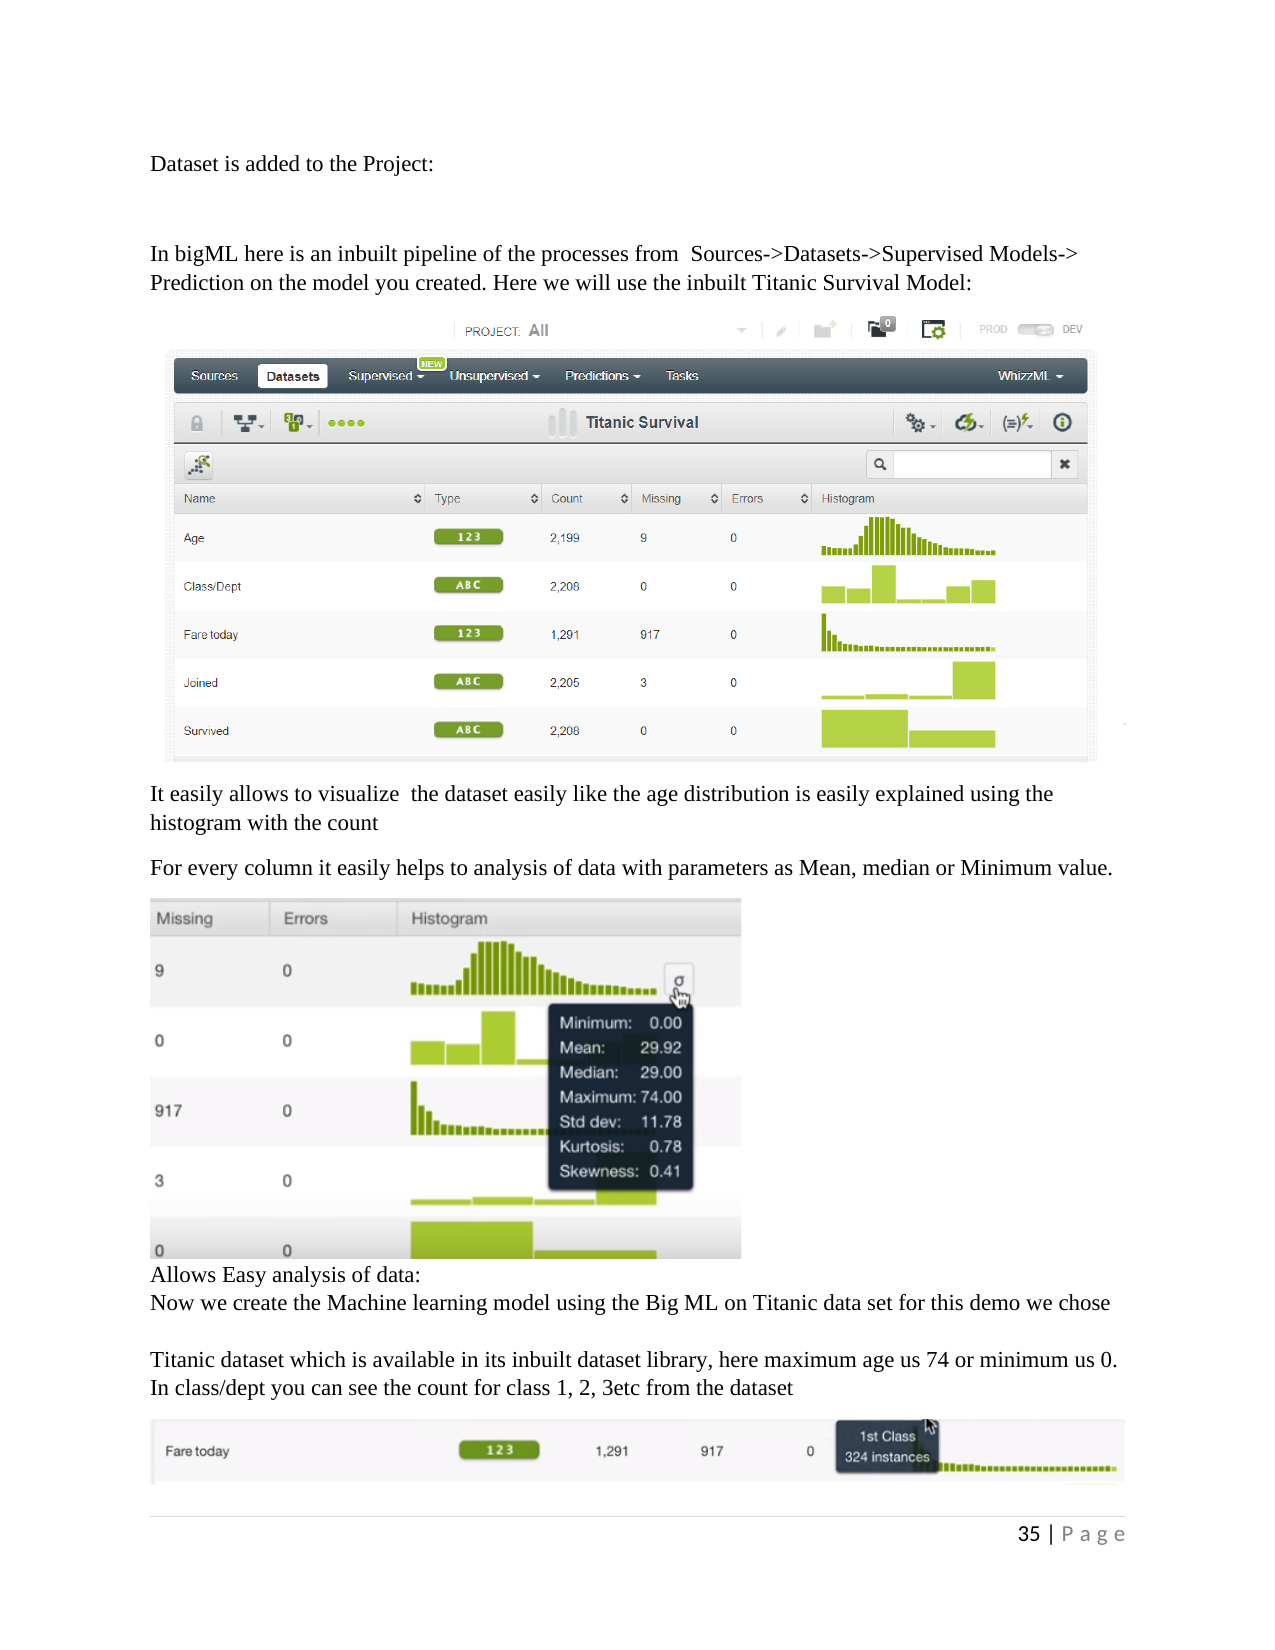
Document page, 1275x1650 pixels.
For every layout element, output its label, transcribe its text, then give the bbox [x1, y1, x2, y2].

text In bigML here is an inbuilt pipeline of the processes from Sources->Datasets->Supervised Models-> Prediction on the model you created. Here we will use the inbuilt Titanic Survival Model: [150, 240, 1125, 295]
text It easily allows to visualize the dataset easily like the age distribution is easily explained using the histogram with the count [150, 780, 1125, 835]
picture [150, 898, 742, 1259]
text Allows Easy analysis of data: [150, 1261, 1125, 1287]
text In class/dept you can see the count for class 1, 2, 3etc from the dataset [150, 1374, 1125, 1401]
picture [150, 1419, 1125, 1485]
text For every column it easily helps to analysis of data with parameters as Mean, median or Minimum value. [150, 854, 1125, 880]
text Now we create the Machine learning model using the Big ML on Titanic data set for this demo we chose [150, 1289, 1125, 1316]
text Titanic dataset which is available in its inbuilt dataset library, here maximum age us 74 or minimum us 0. [150, 1346, 1125, 1372]
text Dataset is added to the Project: [150, 150, 1125, 176]
picture [150, 313, 1125, 762]
